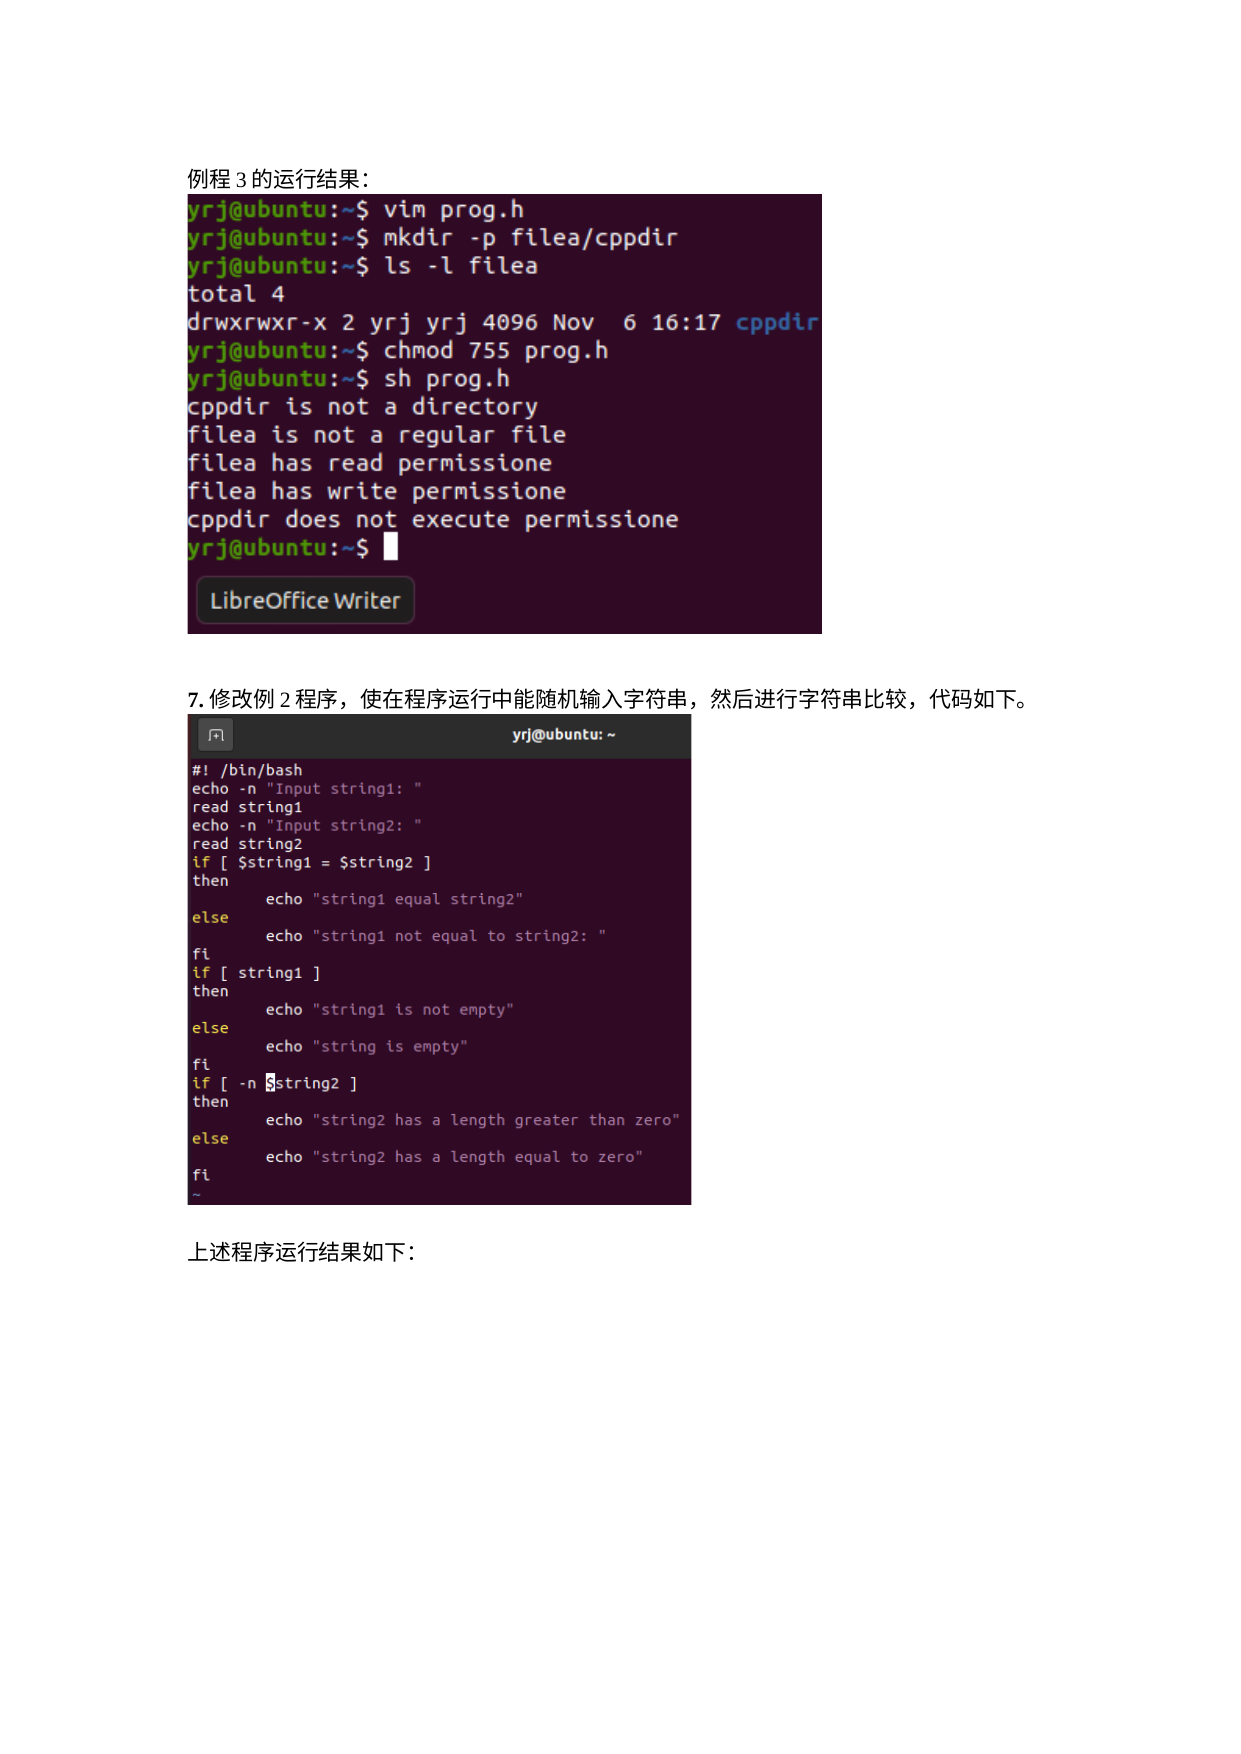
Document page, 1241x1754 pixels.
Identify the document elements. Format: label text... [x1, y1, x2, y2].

picture [187, 194, 822, 634]
text 上述程序运行结果如下： [187, 1234, 1053, 1267]
text 7. 修改例2程序，使在程序运行中能随机输入字符串，然后进行字符串比较，代码如下。 [187, 682, 1053, 714]
picture [187, 714, 692, 1205]
text 例程3的运行结果： [187, 162, 1053, 194]
